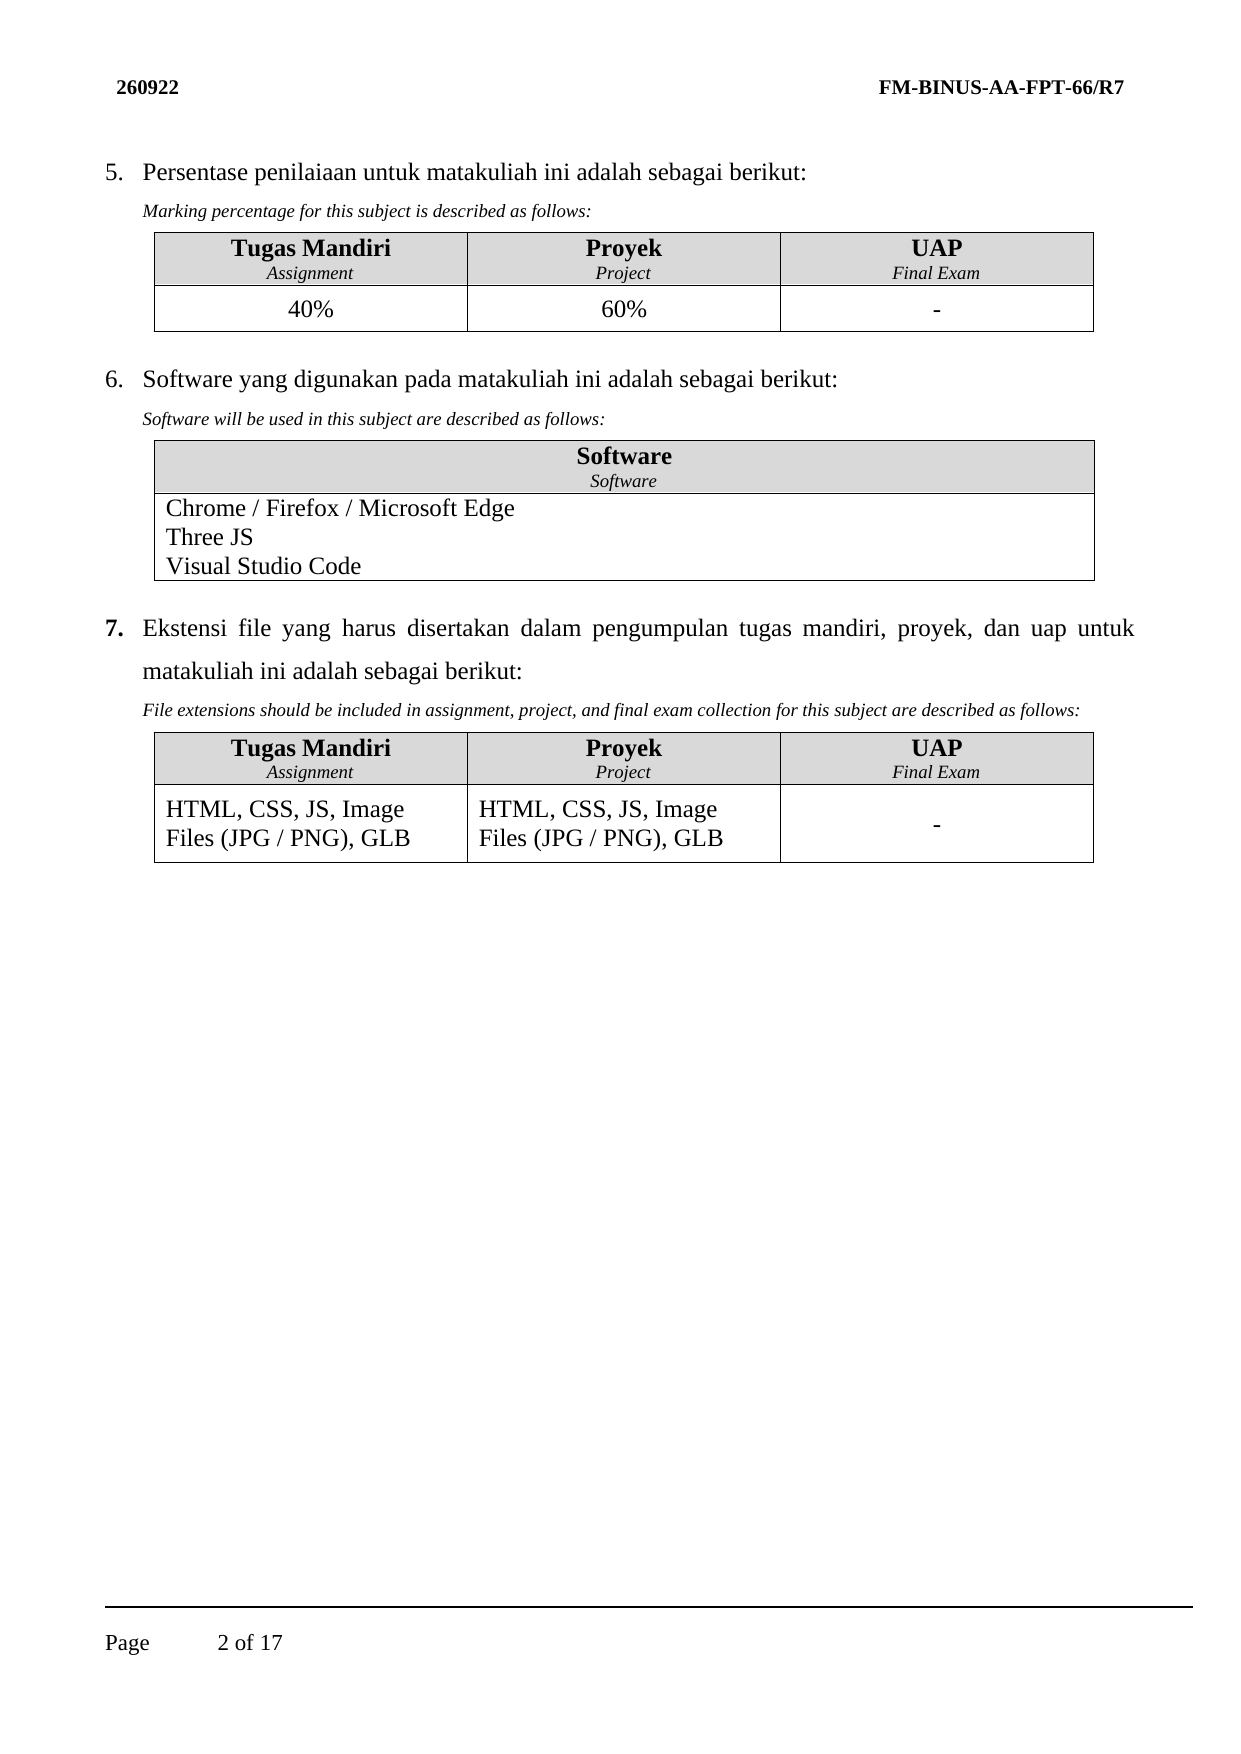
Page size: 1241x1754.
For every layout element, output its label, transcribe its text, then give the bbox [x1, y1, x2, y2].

table_cell 60% [468, 286, 780, 331]
table_cell Chrome / Firefox / Microsoft Edge Three JS Visual Studio Code [155, 494, 1094, 580]
table_cell - [781, 286, 1093, 331]
table_cell HTML, CSS, JS, Image Files (JPG / PNG), GLB [468, 785, 780, 862]
list Software yang digunakan pada matakuliah ini adalah sebagai berikut: [105, 364, 1135, 393]
table_header Software Software [155, 441, 1094, 492]
text Software will be used in this subject are described as follows: [142, 408, 1135, 429]
table_header Tugas Mandiri Assignment [155, 733, 467, 784]
table_header UAP Final Exam [781, 733, 1093, 784]
list Ekstensi file yang harus disertakan dalam pengumpulan tugas mandiri, proyek, dan uap untuk matakuliah ini adalah sebagai berikut: [105, 613, 1135, 685]
list Persentase penilaiaan untuk matakuliah ini adalah sebagai berikut: [105, 157, 1135, 185]
table_header Proyek Project [468, 733, 780, 784]
table_header Tugas Mandiri Assignment [155, 233, 467, 284]
table_header UAP Final Exam [781, 233, 1093, 284]
table_cell 40% [155, 286, 467, 331]
table_cell HTML, CSS, JS, Image Files (JPG / PNG), GLB [155, 785, 467, 862]
text Marking percentage for this subject is described as follows: [142, 200, 1135, 221]
table_header Proyek Project [468, 233, 780, 284]
table_cell - [781, 785, 1093, 862]
text File extensions should be included in assignment, project, and final exam collection for this subject are described as follows: [142, 699, 1135, 721]
